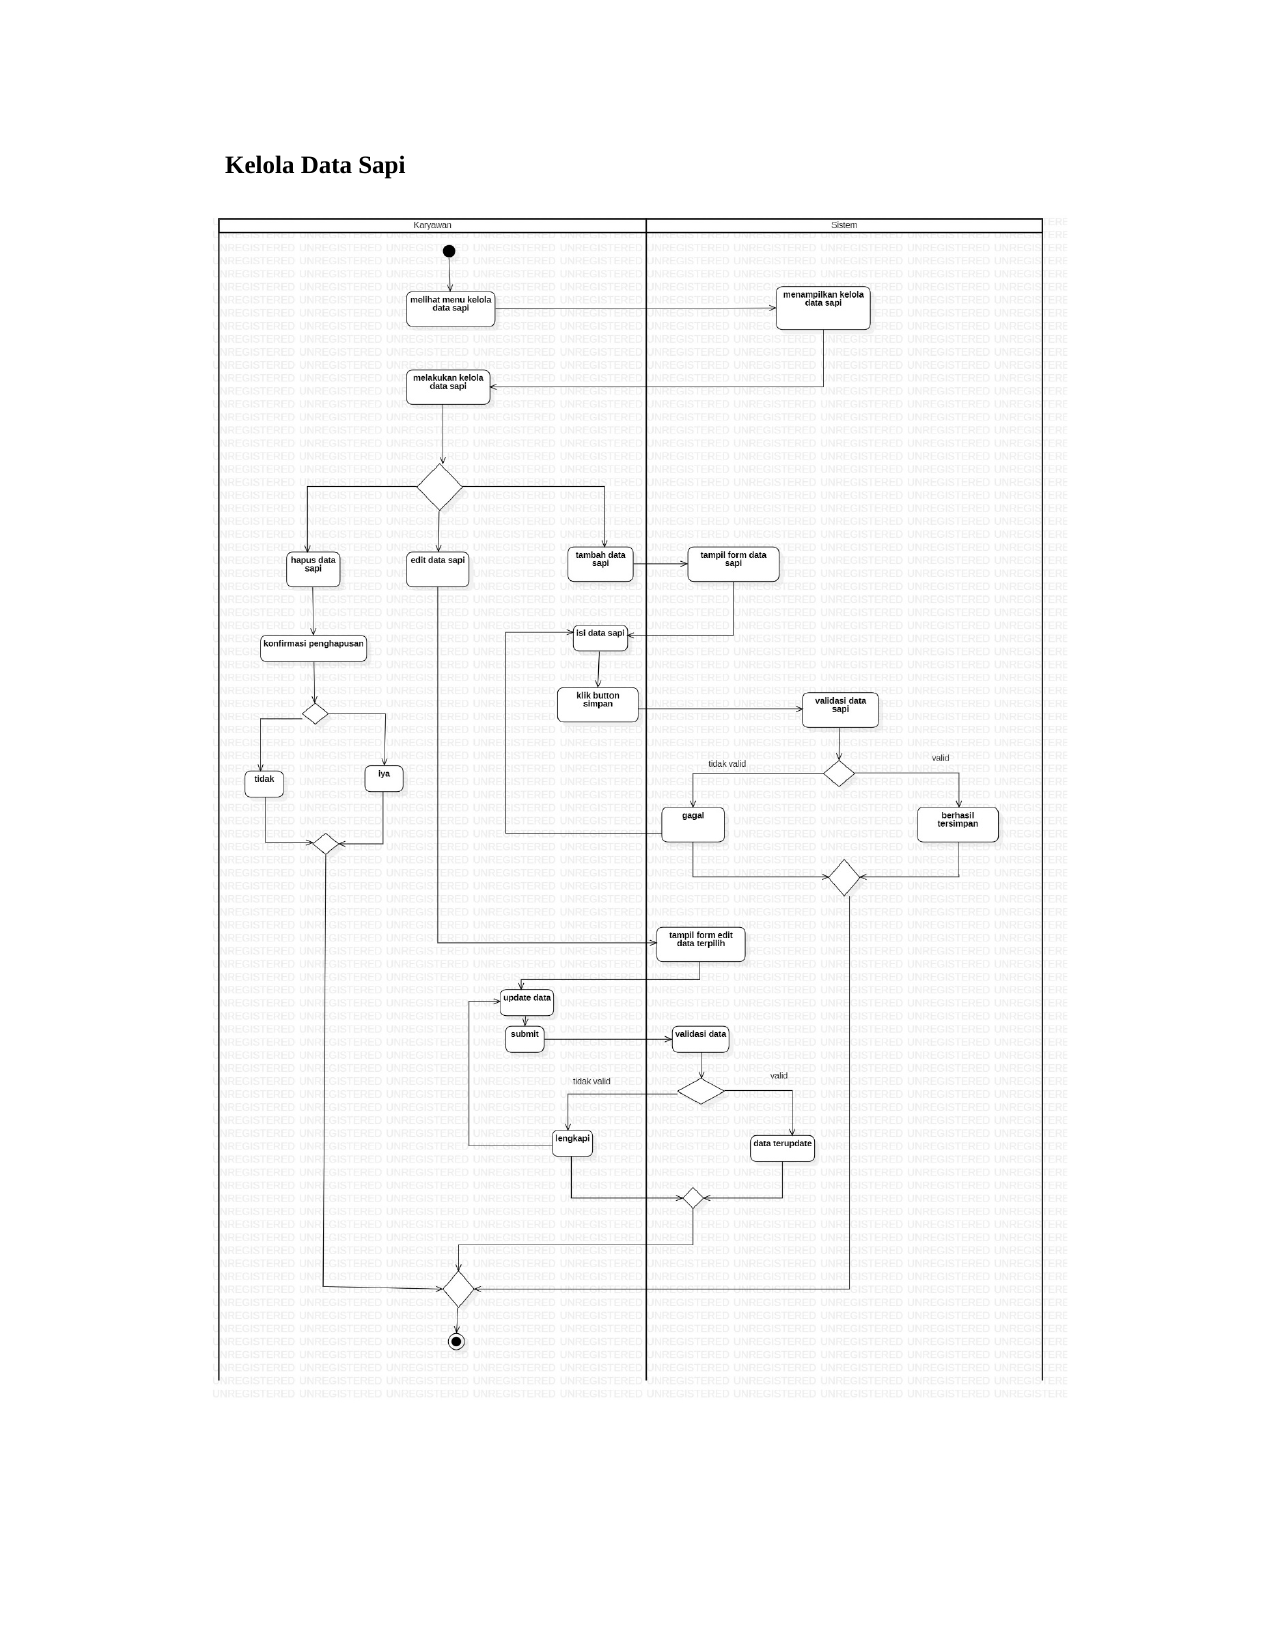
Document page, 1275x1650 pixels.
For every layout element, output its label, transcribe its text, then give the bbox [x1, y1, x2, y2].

picture [212, 212, 1068, 1406]
text Kelola Data Sapi [225, 150, 1125, 179]
